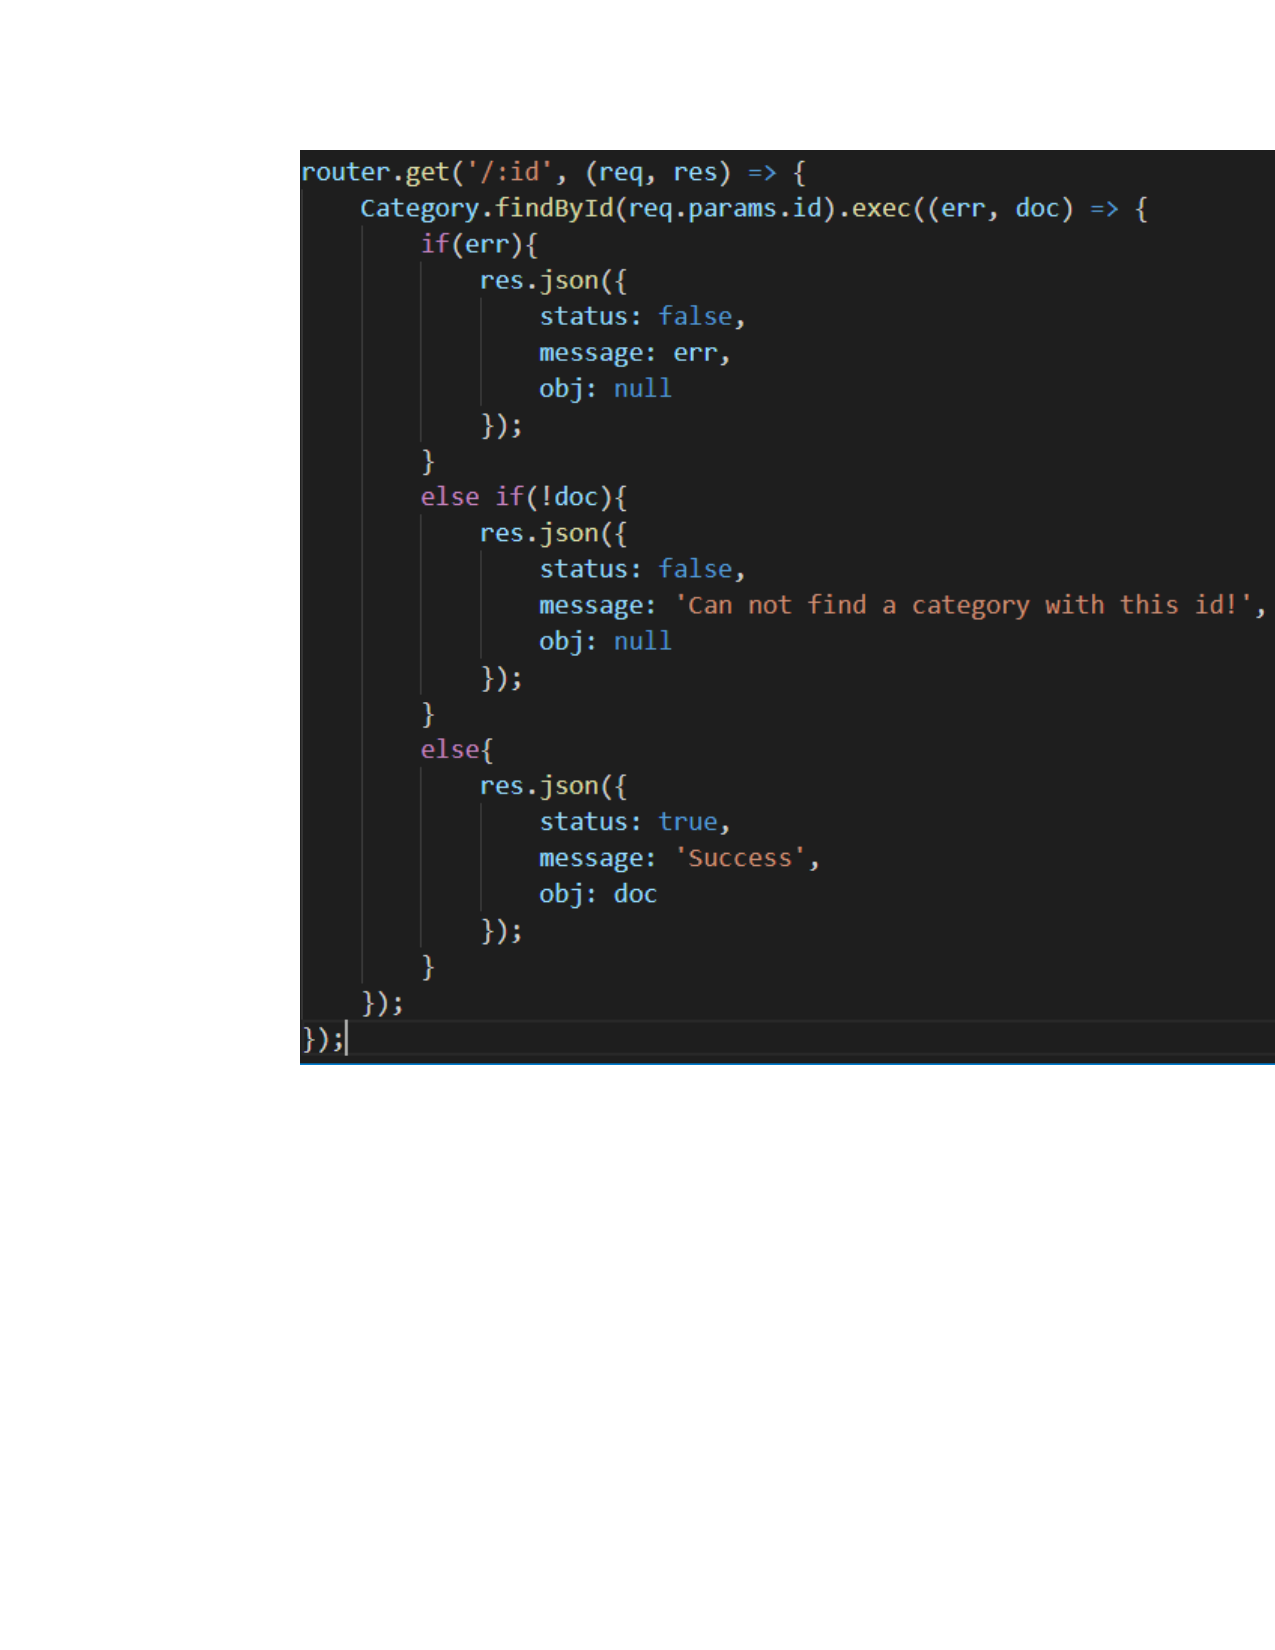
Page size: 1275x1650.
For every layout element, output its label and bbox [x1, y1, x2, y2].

picture [300, 150, 1275, 1065]
